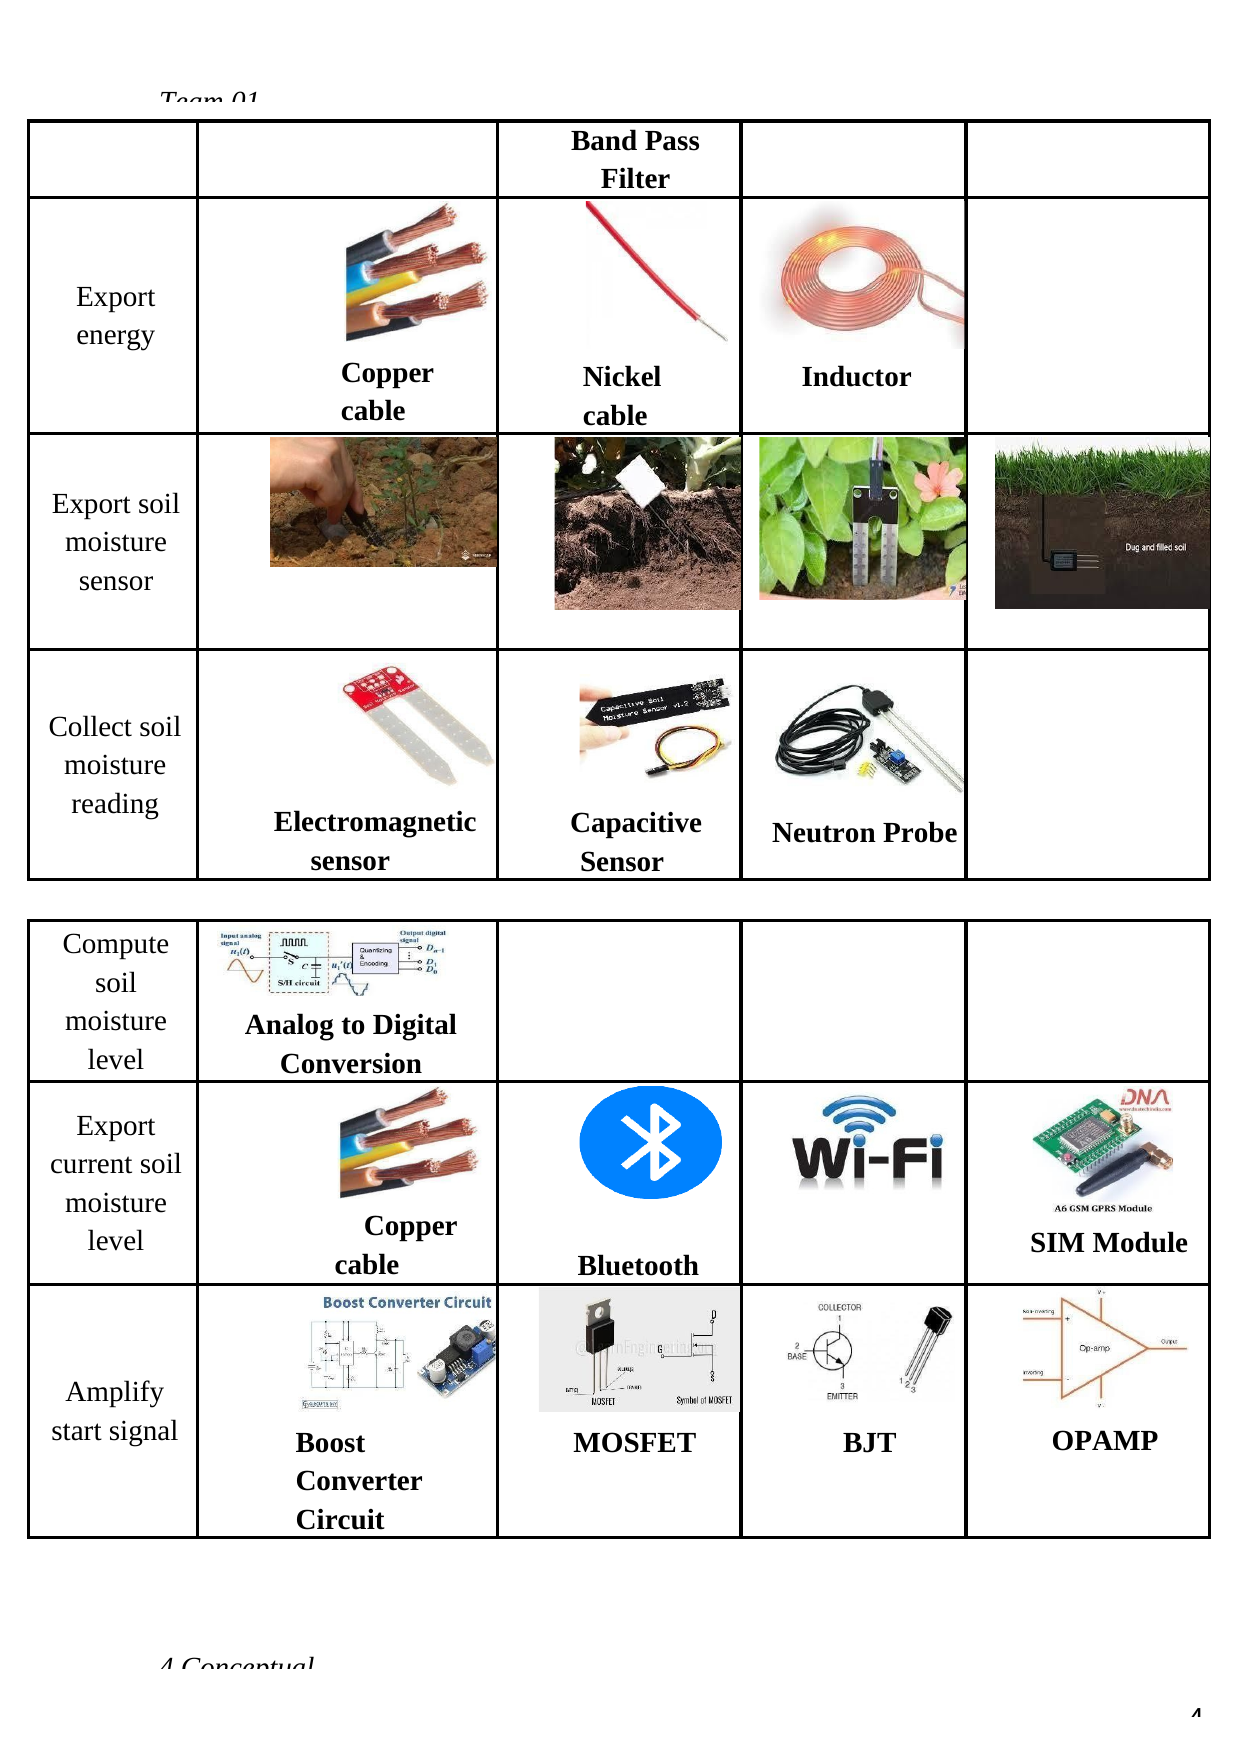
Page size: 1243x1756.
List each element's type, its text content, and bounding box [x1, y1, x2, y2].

table_cell [968, 435, 1208, 647]
table_cell Copper cable [199, 199, 496, 432]
picture [585, 201, 729, 349]
table_cell SIM Module [968, 1083, 1208, 1283]
table_header Band Pass Filter [499, 123, 739, 196]
picture [759, 201, 965, 349]
table_cell BJT [743, 1286, 964, 1536]
table_header [743, 123, 964, 196]
table_header [968, 123, 1208, 196]
table_cell [968, 651, 1208, 878]
table_header [199, 123, 496, 196]
table_header [968, 922, 1208, 1080]
table_cell Nickel cable [499, 199, 739, 432]
table_header [499, 922, 739, 1080]
table_cell Export energy [30, 199, 196, 432]
table_cell Collect soil moisture reading [30, 651, 196, 878]
picture [775, 677, 964, 798]
picture [785, 1301, 955, 1406]
table_cell Bluetooth [499, 1083, 739, 1283]
picture [298, 1291, 496, 1412]
picture [337, 1086, 482, 1199]
table_cell Copper cable [199, 1083, 496, 1283]
table_cell [743, 1083, 964, 1283]
table_cell Export current soil moisture level [30, 1083, 196, 1283]
table_cell MOSFET [499, 1286, 739, 1536]
picture [1017, 1286, 1190, 1411]
picture [538, 1286, 740, 1412]
table_cell Inductor [743, 199, 964, 432]
table_cell Electromagnetic sensor [199, 651, 496, 878]
picture [270, 437, 497, 567]
picture [995, 437, 1210, 609]
picture [554, 437, 741, 610]
table_cell Export soil moisture sensor [30, 435, 196, 647]
table_cell Amplify start signal [30, 1286, 196, 1536]
table_cell Boost Converter Circuit [199, 1286, 496, 1536]
table_cell [968, 199, 1208, 432]
table_header Analog to Digital Conversion [199, 922, 496, 1080]
picture [789, 1086, 948, 1194]
table_header [30, 123, 196, 196]
table_cell Neutron Probe [743, 651, 964, 878]
picture [343, 201, 492, 342]
table_header [743, 922, 964, 1080]
picture [217, 925, 450, 996]
picture [1032, 1086, 1174, 1213]
table_cell [199, 435, 496, 647]
table_cell [743, 435, 964, 647]
picture [337, 662, 496, 790]
table_cell Capacitive Sensor [499, 651, 739, 878]
picture [579, 674, 736, 783]
table_cell [499, 435, 739, 647]
table_cell OPAMP [968, 1286, 1208, 1536]
picture [759, 437, 967, 600]
table_header Compute soil moisture level [30, 922, 196, 1080]
picture [579, 1086, 722, 1199]
